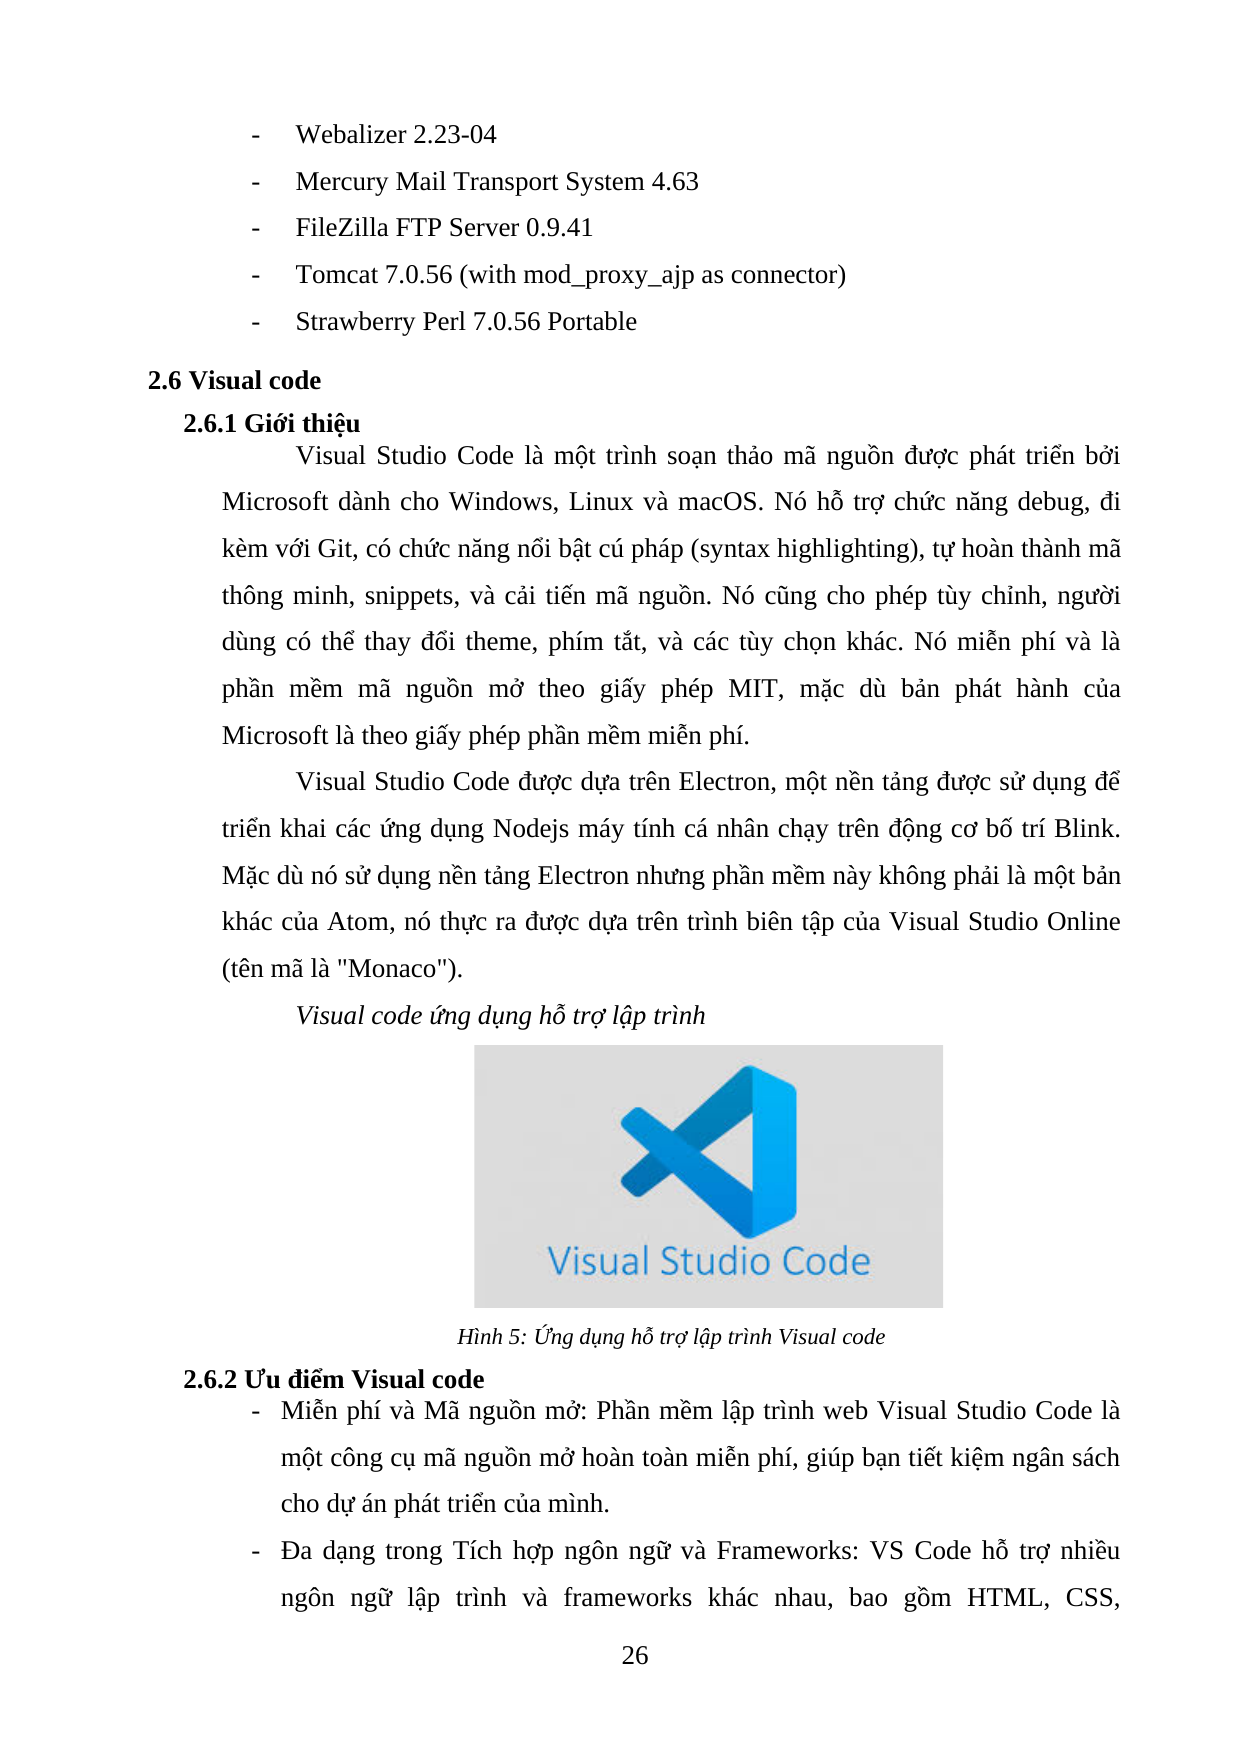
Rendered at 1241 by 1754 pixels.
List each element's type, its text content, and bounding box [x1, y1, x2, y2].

list Tomcat 7.0.56 (with mod_proxy_ajp as connector) [251, 258, 1122, 289]
text Hình 5: Ứng dụng hỗ trợ lập trình Visual code [148, 1323, 1122, 1350]
list Webalizer 2.23-04 [251, 118, 1122, 149]
list Miễn phí và Mã nguồn mở: Phần mềm lập trình web Visual Studio Code là một công cụ mã nguồn mở hoàn toàn miễn phí, giúp bạn tiết kiệm ngân sách cho dự án phát triển của mình. [251, 1394, 1122, 1518]
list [251, 1534, 1122, 1612]
list FileZilla FTP Server 0.9.41 [251, 211, 1122, 243]
text Visual Studio Code là một trình soạn thảo mã nguồn được phát triển bởi Microsoft dành cho Windows, Linux và macOS. Nó hỗ trợ chức năng debug, đi kèm với Git, có chức năng nổi bật cú pháp (syntax highlighting), tự hoàn thành mã thông minh, snippets, và cải tiến mã nguồn. Nó cũng cho phép tùy chỉnh, người dùng có thể thay đổi theme, phím tắt, và các tùy chọn khác. Nó miễn phí và là phần mềm mã nguồn mở theo giấy phép MIT, mặc dù bản phát hành của Microsoft là theo giấy phép phần mềm miễn phí. [222, 439, 1122, 750]
list Strawberry Perl 7.0.56 Portable [251, 305, 1122, 336]
list Mercury Mail Transport System 4.63 [251, 165, 1122, 196]
subtitle 2.6 Visual code [148, 364, 1122, 395]
text Visual code ứng dụng hỗ trợ lập trình [222, 999, 1122, 1030]
subtitle 2.6.2 Ưu điểm Visual code [183, 1363, 1122, 1394]
picture [474, 1045, 944, 1308]
text Visual Studio Code được dựa trên Electron, một nền tảng được sử dụng để triển khai các ứng dụng Nodejs máy tính cá nhân chạy trên động cơ bố trí Blink. Mặc dù nó sử dụng nền tảng Electron nhưng phần mềm này không phải là một bản khác của Atom, nó thực ra được dựa trên trình biên tập của Visual Studio Online (tên mã là "Monaco"). [222, 765, 1122, 983]
subtitle 2.6.1 Giới thiệu [183, 408, 1122, 439]
